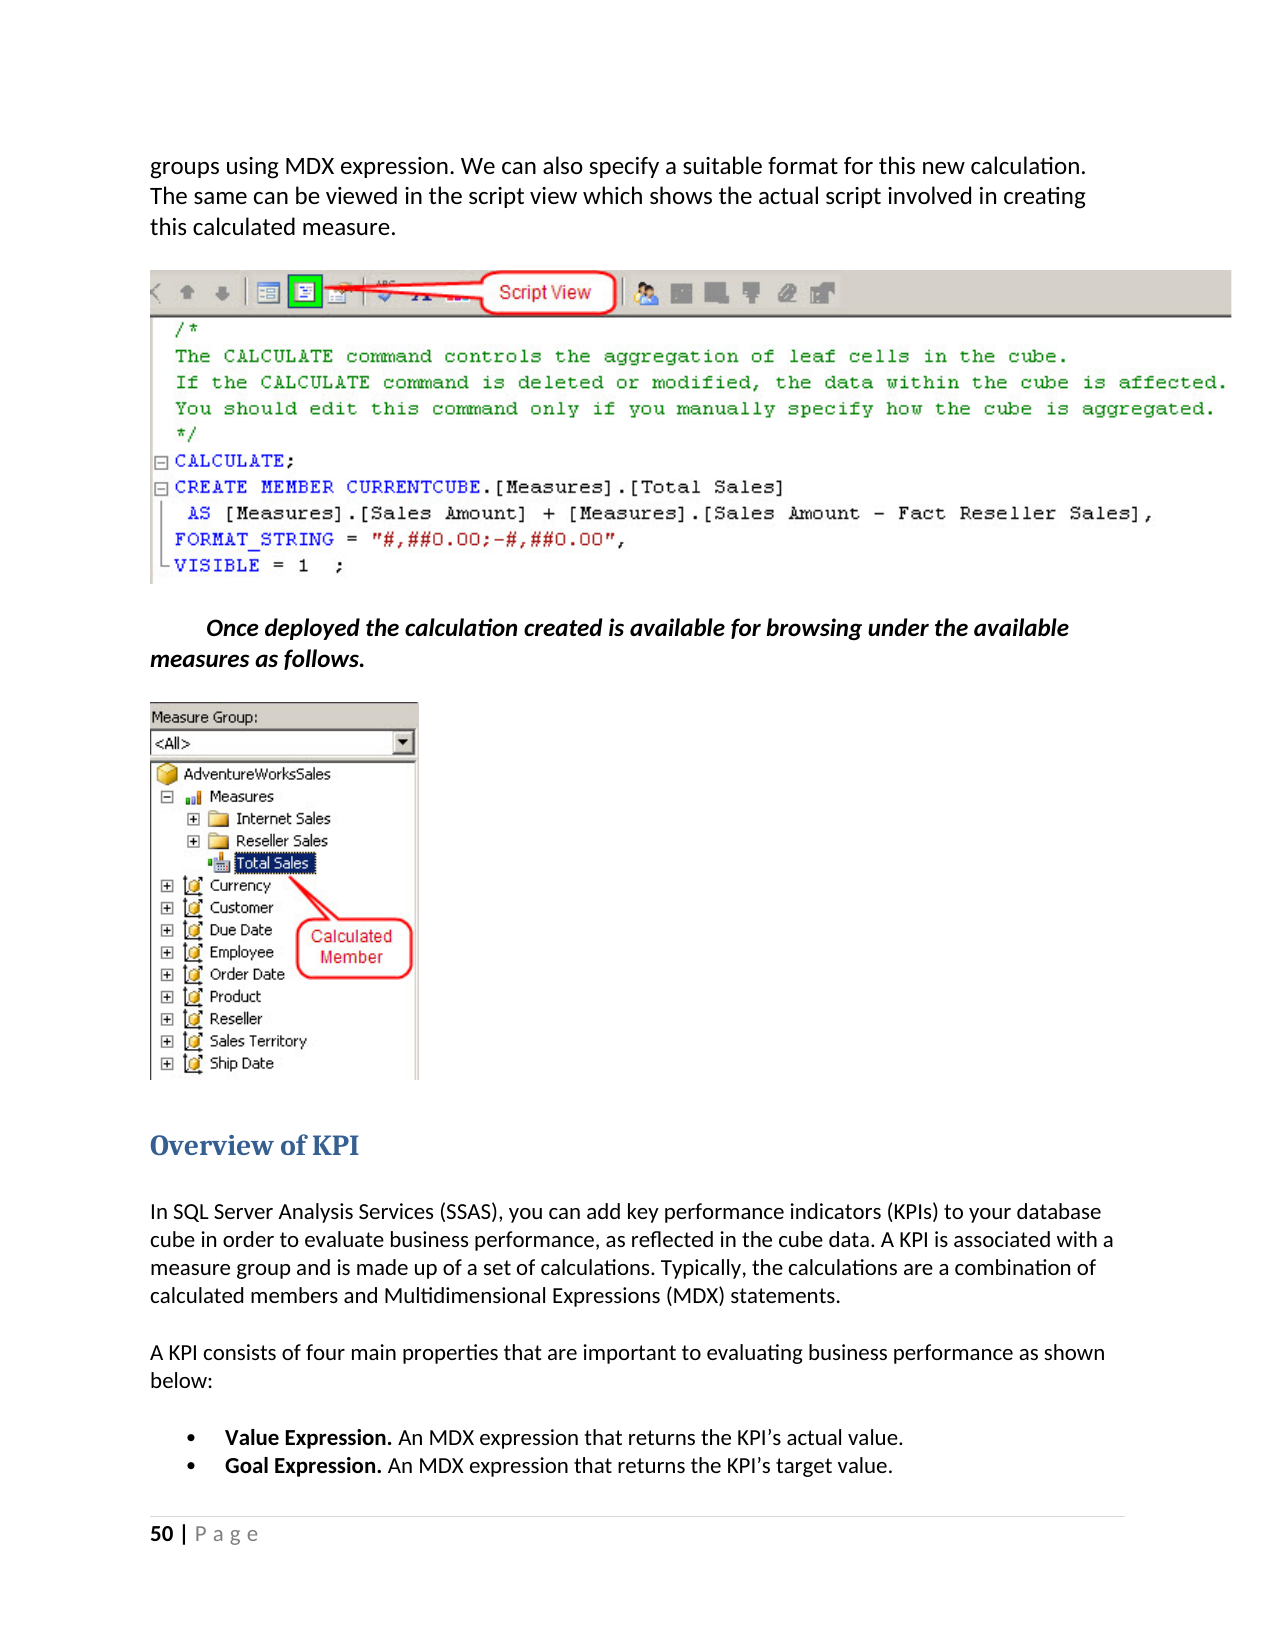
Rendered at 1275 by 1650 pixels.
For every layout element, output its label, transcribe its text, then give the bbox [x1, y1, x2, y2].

text A KPI consists of four main properties that are important to evaluating business performance as shown below: [150, 1338, 1125, 1394]
picture [150, 270, 1232, 584]
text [150, 150, 1125, 242]
text Once deployed the calculation created is available for browsing under the available measures as follows. [150, 612, 1125, 673]
picture [150, 702, 419, 1080]
text In SQL Server Analysis Services (SSAS), you can add key performance indicators (KPIs) to your database cube in order to evaluate business performance, as reflected in the cube data. A KPI is associated with a measure group and is made up of a set of calculations. Typically, the calculations are a combination of calculated members and Multidimensional Expressions (MDX) statements. [150, 1197, 1125, 1309]
subtitle Overview of KPI [150, 1129, 1125, 1163]
list Value Expression. An MDX expression that returns the KPI’s actual value. [187, 1423, 1125, 1452]
list Goal Expression. An MDX expression that returns the KPI’s target value. [187, 1452, 1125, 1479]
